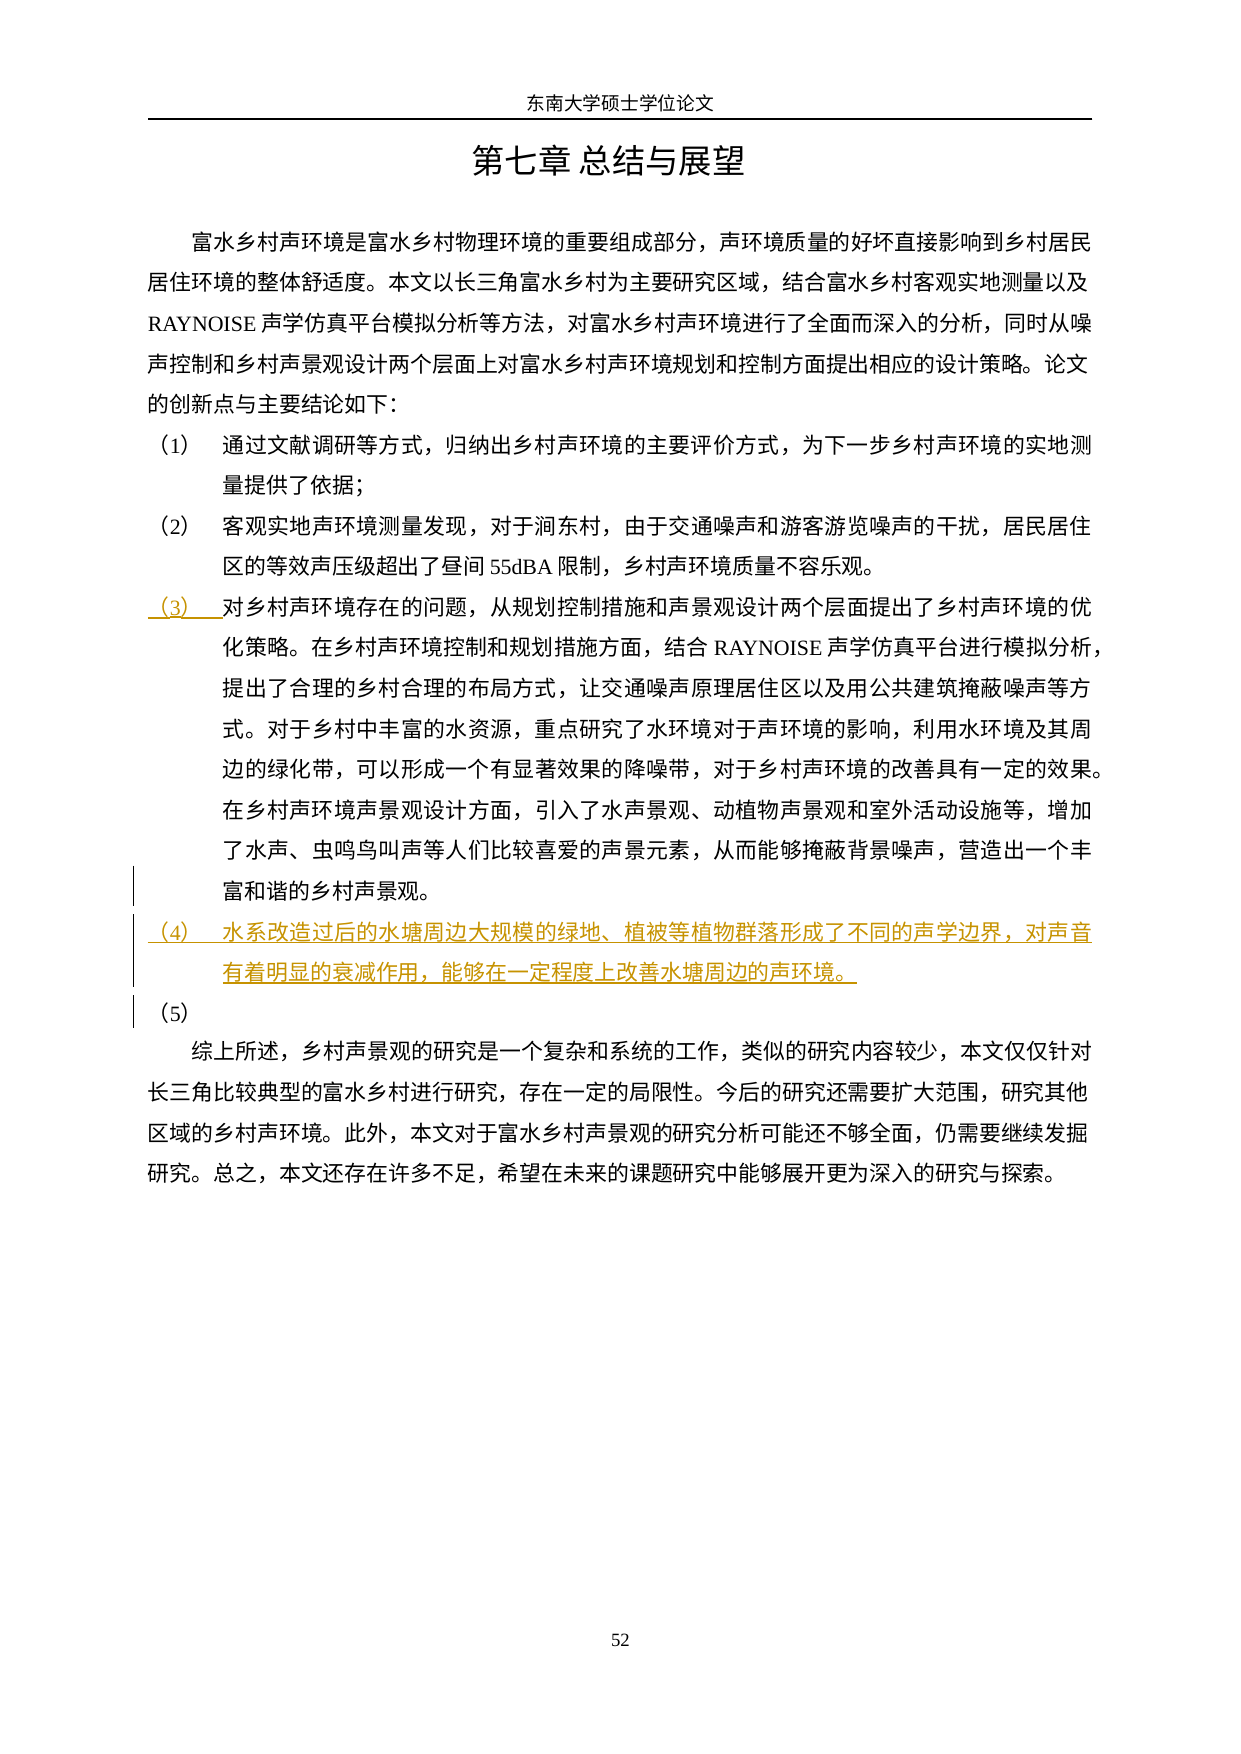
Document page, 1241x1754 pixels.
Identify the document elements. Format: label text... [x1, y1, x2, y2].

list 通过文献调研等方式，归纳出乡村声环境的主要评价方式，为下一步乡村声环境的实地测量提供了依据； [148, 427, 1092, 500]
text 富水乡村声环境是富水乡村物理环境的重要组成部分，声环境质量的好坏直接影响到乡村居民居住环境的整体舒适度。本文以长三角富水乡村为主要研究区域，结合富水乡村客观实地测量以及RAYNOISE声学仿真平台模拟分析等方法，对富水乡村声环境进行了全面而深入的分析，同时从噪声控制和乡村声景观设计两个层面上对富水乡村声环境规划和控制方面提出相应的设计策略。论文的创新点与主要结论如下： [148, 224, 1092, 419]
list 对乡村声环境存在的问题，从规划控制措施和声景观设计两个层面提出了乡村声环境的优化策略。在乡村声环境控制和规划措施方面，结合RAYNOISE声学仿真平台进行模拟分析，提出了合理的乡村合理的布局方式，让交通噪声原理居住区以及用公共建筑掩蔽噪声等方式。对于乡村中丰富的水资源，重点研究了水环境对于声环境的影响，利用水环境及其周边的绿化带，可以形成一个有显著效果的降噪带，对于乡村声环境的改善具有一定的效果。在乡村声环境声景观设计方面，引入了水声景观、动植物声景观和室外活动设施等，增加了水声、虫鸣鸟叫声等人们比较喜爱的声景元素，从而能够掩蔽背景噪声，营造出一个丰富和谐的乡村声景观。 [148, 589, 1092, 906]
list 客观实地声环境测量发现，对于涧东村，由于交通噪声和游客游览噪声的干扰，居民居住区的等效声压级超出了昼间55dBA限制，乡村声环境质量不容乐观。 [148, 508, 1092, 581]
text 总结与展望 [148, 127, 1092, 192]
text 综上所述，乡村声景观的研究是一个复杂和系统的工作，类似的研究内容较少，本文仅仅针对长三角比较典型的富水乡村进行研究，存在一定的局限性。今后的研究还需要扩大范围，研究其他区域的乡村声环境。此外，本文对于富水乡村声景观的研究分析可能还不够全面，仍需要继续发掘研究。总之，本文还存在许多不足，希望在未来的课题研究中能够展开更为深入的研究与探索。 [148, 1034, 1092, 1188]
